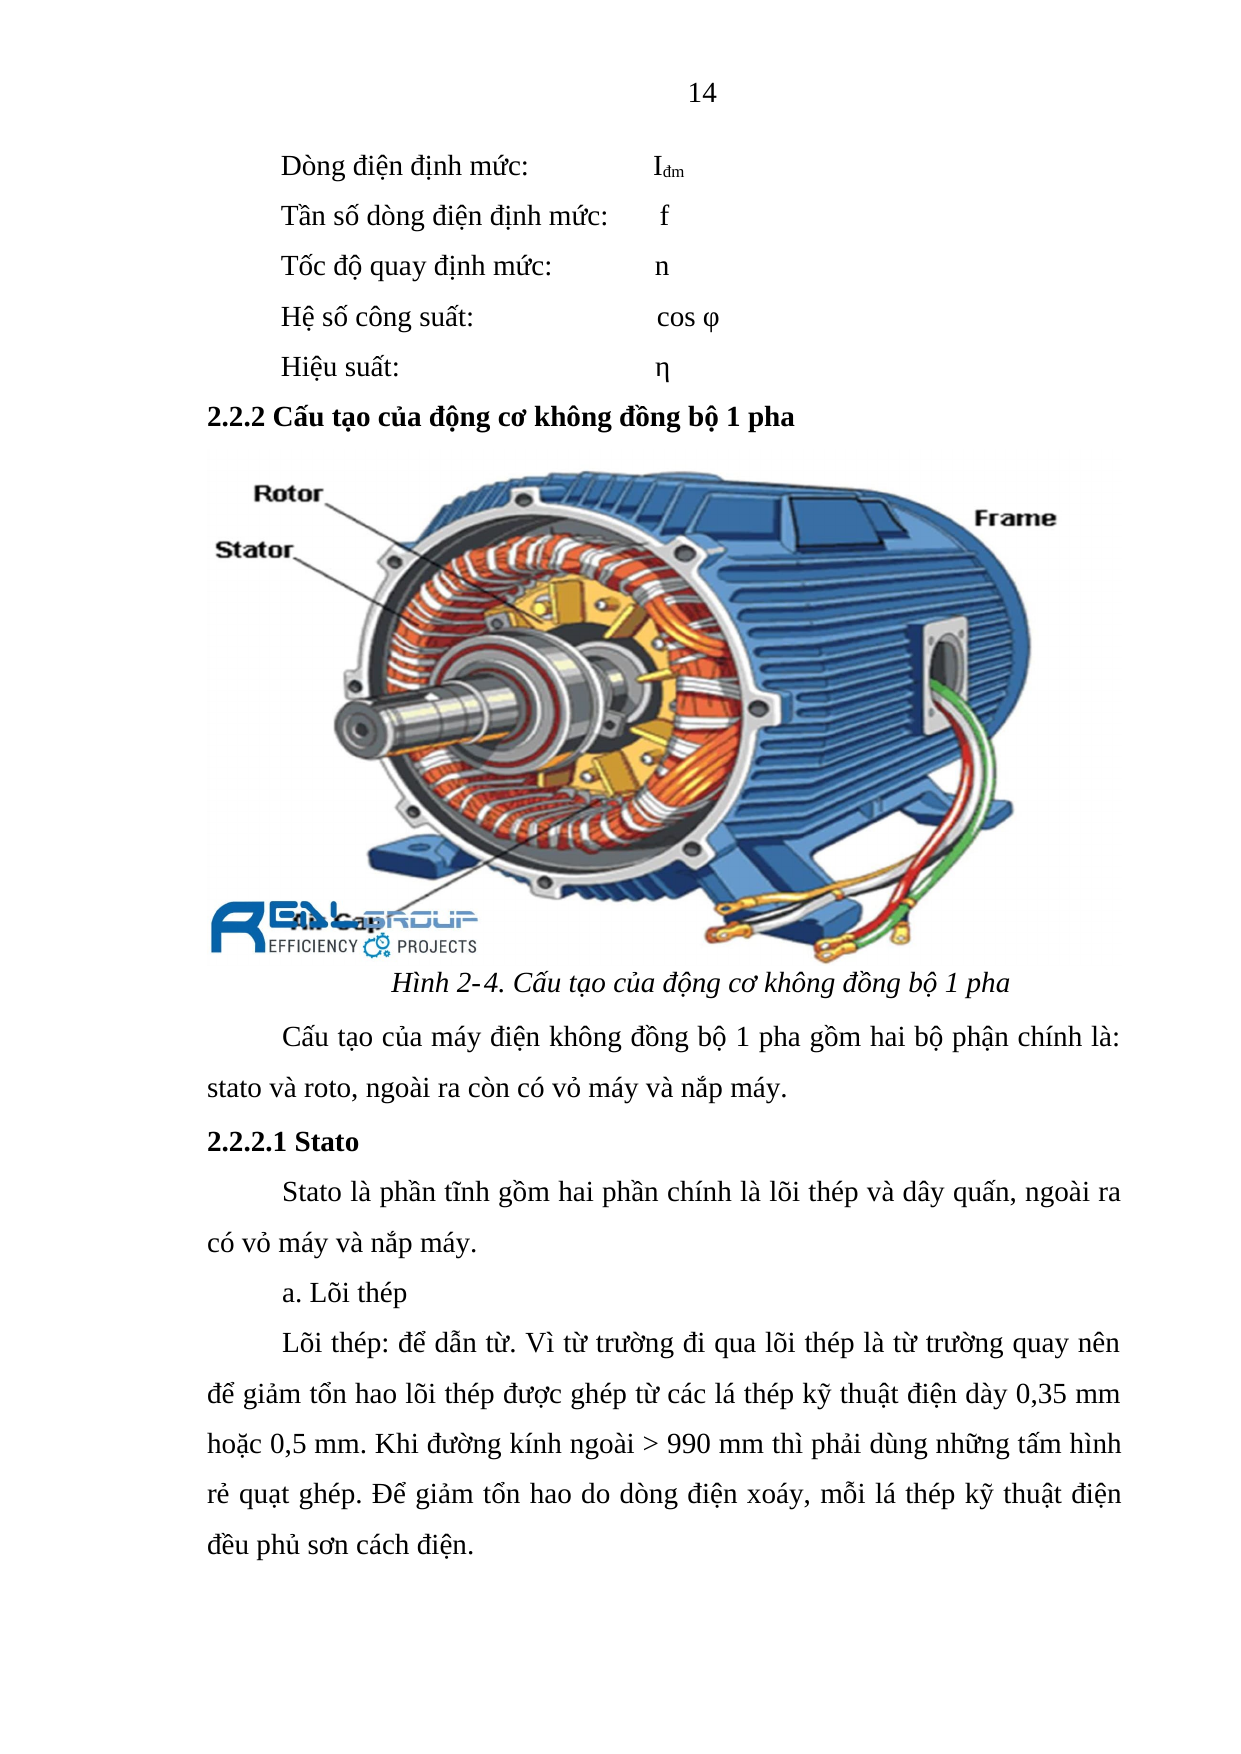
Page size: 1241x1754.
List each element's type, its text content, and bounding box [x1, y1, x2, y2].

text Hệ số công suất: cos φ [281, 299, 1122, 332]
subtitle Stato [207, 1124, 1122, 1158]
picture [206, 449, 1123, 966]
text Hiệu suất: η [281, 349, 1122, 382]
subtitle Cấu tạo của động cơ không đồng bộ 1 pha [207, 399, 1122, 433]
text Stato là phần tĩnh gồm hai phần chính là lõi thép và dây quấn, ngoài ra có vỏ máy và nắp máy. [207, 1174, 1122, 1258]
text Dòng điện định mức: Iđm [281, 148, 1122, 181]
text Cấu tạo của máy điện không đồng bộ 1 pha gồm hai bộ phận chính là: stato và roto, ngoài ra còn có vỏ máy và nắp máy. [207, 1019, 1122, 1103]
text Hình 2-2. Cấu tạo của động cơ không đồng bộ 1 pha [207, 966, 1122, 999]
text Tốc độ quay định mức: n [281, 248, 1122, 282]
text Tần số dòng điện định mức: f [281, 198, 1122, 232]
text Lõi thép: để dẫn từ. Vì từ trường đi qua lõi thép là từ trường quay nên để giảm tổn hao lõi thép được ghép từ các lá thép kỹ thuật điện dày 0,35 mm hoặc 0,5 mm. Khi đường kính ngoài > 990 mm thì phải dùng những tấm hình rẻ quạt ghép. Để giảm tổn hao do dòng điện xoáy, mỗi lá thép kỹ thuật điện đều phủ sơn cách điện. [207, 1326, 1122, 1560]
text a. Lõi thép [207, 1275, 1122, 1309]
